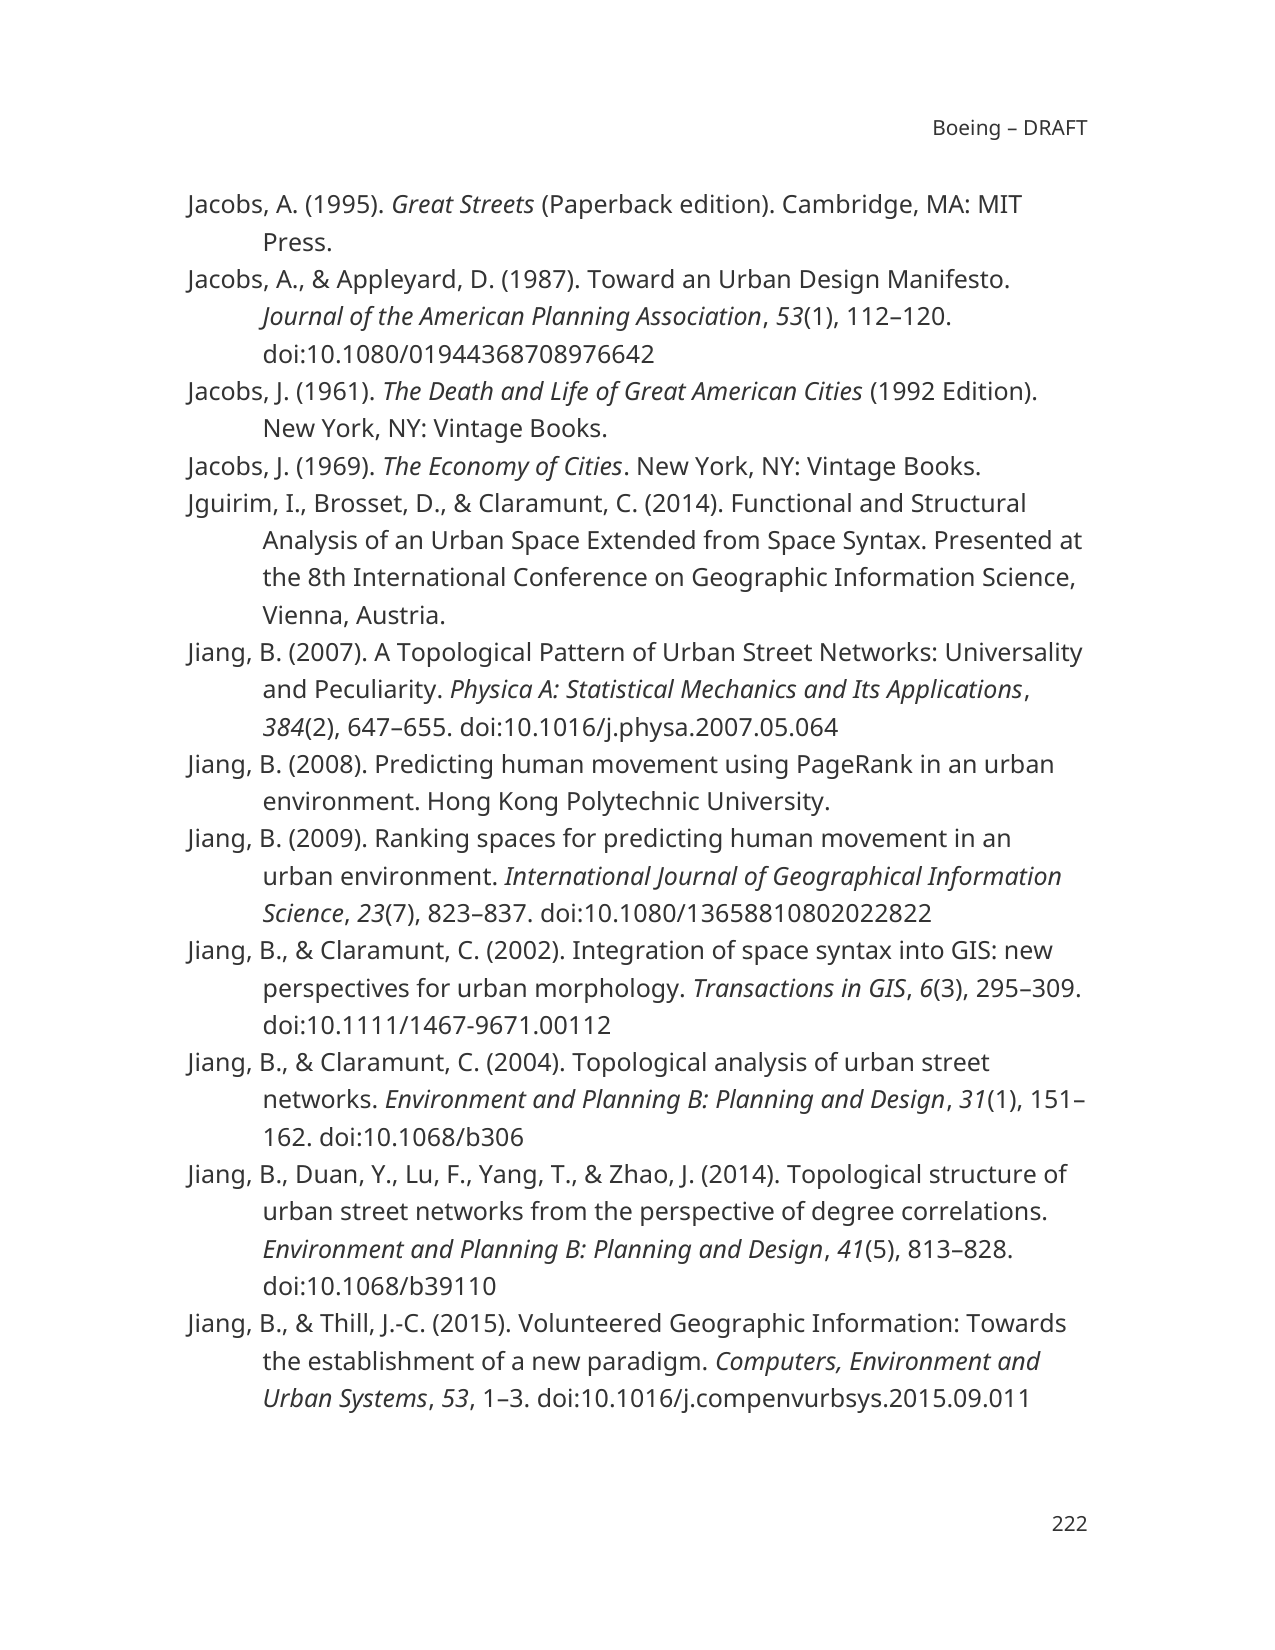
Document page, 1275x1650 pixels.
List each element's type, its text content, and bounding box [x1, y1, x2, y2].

text Jiang, B. (2009). Ranking spaces for predicting human movement in an urban environment. International Journal of Geographical Information Science, 23(7), 823–837. doi:10.1080/13658810802022822 [187, 821, 1087, 930]
text Jiang, B. (2007). A Topological Pattern of Urban Street Networks: Universality and Peculiarity. Physica A: Statistical Mechanics and Its Applications, 384(2), 647–655. doi:10.1016/j.physa.2007.05.064 [187, 635, 1087, 743]
text Jacobs, A. (1995). Great Streets (Paperback edition). Cambridge, MA: MIT Press. [187, 187, 1087, 259]
text Jiang, B., & Claramunt, C. (2004). Topological analysis of urban street networks. Environment and Planning B: Planning and Design, 31(1), 151–162. doi:10.1068/b306 [187, 1045, 1087, 1154]
text Jiang, B., Duan, Y., Lu, F., Yang, T., & Zhao, J. (2014). Topological structure of urban street networks from the perspective of degree correlations. Environment and Planning B: Planning and Design, 41(5), 813–828. doi:10.1068/b39110 [187, 1157, 1087, 1303]
text Jiang, B. (2008). Predicting human movement using PageRank in an urban environment. Hong Kong Polytechnic University. [187, 747, 1087, 818]
text Jacobs, J. (1969). The Economy of Cities. New York, NY: Vintage Books. [187, 448, 1087, 482]
text Jacobs, A., & Appleyard, D. (1987). Toward an Urban Design Manifesto. Journal of the American Planning Association, 53(1), 112–120. doi:10.1080/01944368708976642 [187, 262, 1087, 371]
text Jacobs, J. (1961). The Death and Life of Great American Cities (1992 Edition). New York, NY: Vintage Books. [187, 374, 1087, 445]
text Jiang, B., & Claramunt, C. (2002). Integration of space syntax into GIS: new perspectives for urban morphology. Transactions in GIS, 6(3), 295–309. doi:10.1111/1467-9671.00112 [187, 933, 1087, 1042]
text Jiang, B., & Thill, J.-C. (2015). Volunteered Geographic Information: Towards the establishment of a new paradigm. Computers, Environment and Urban Systems, 53, 1–3. doi:10.1016/j.compenvurbsys.2015.09.011 [187, 1306, 1087, 1415]
text Jguirim, I., Brosset, D., & Claramunt, C. (2014). Functional and Structural Analysis of an Urban Space Extended from Space Syntax. Presented at the 8th International Conference on Geographic Information Science, Vienna, Austria. [187, 486, 1087, 632]
